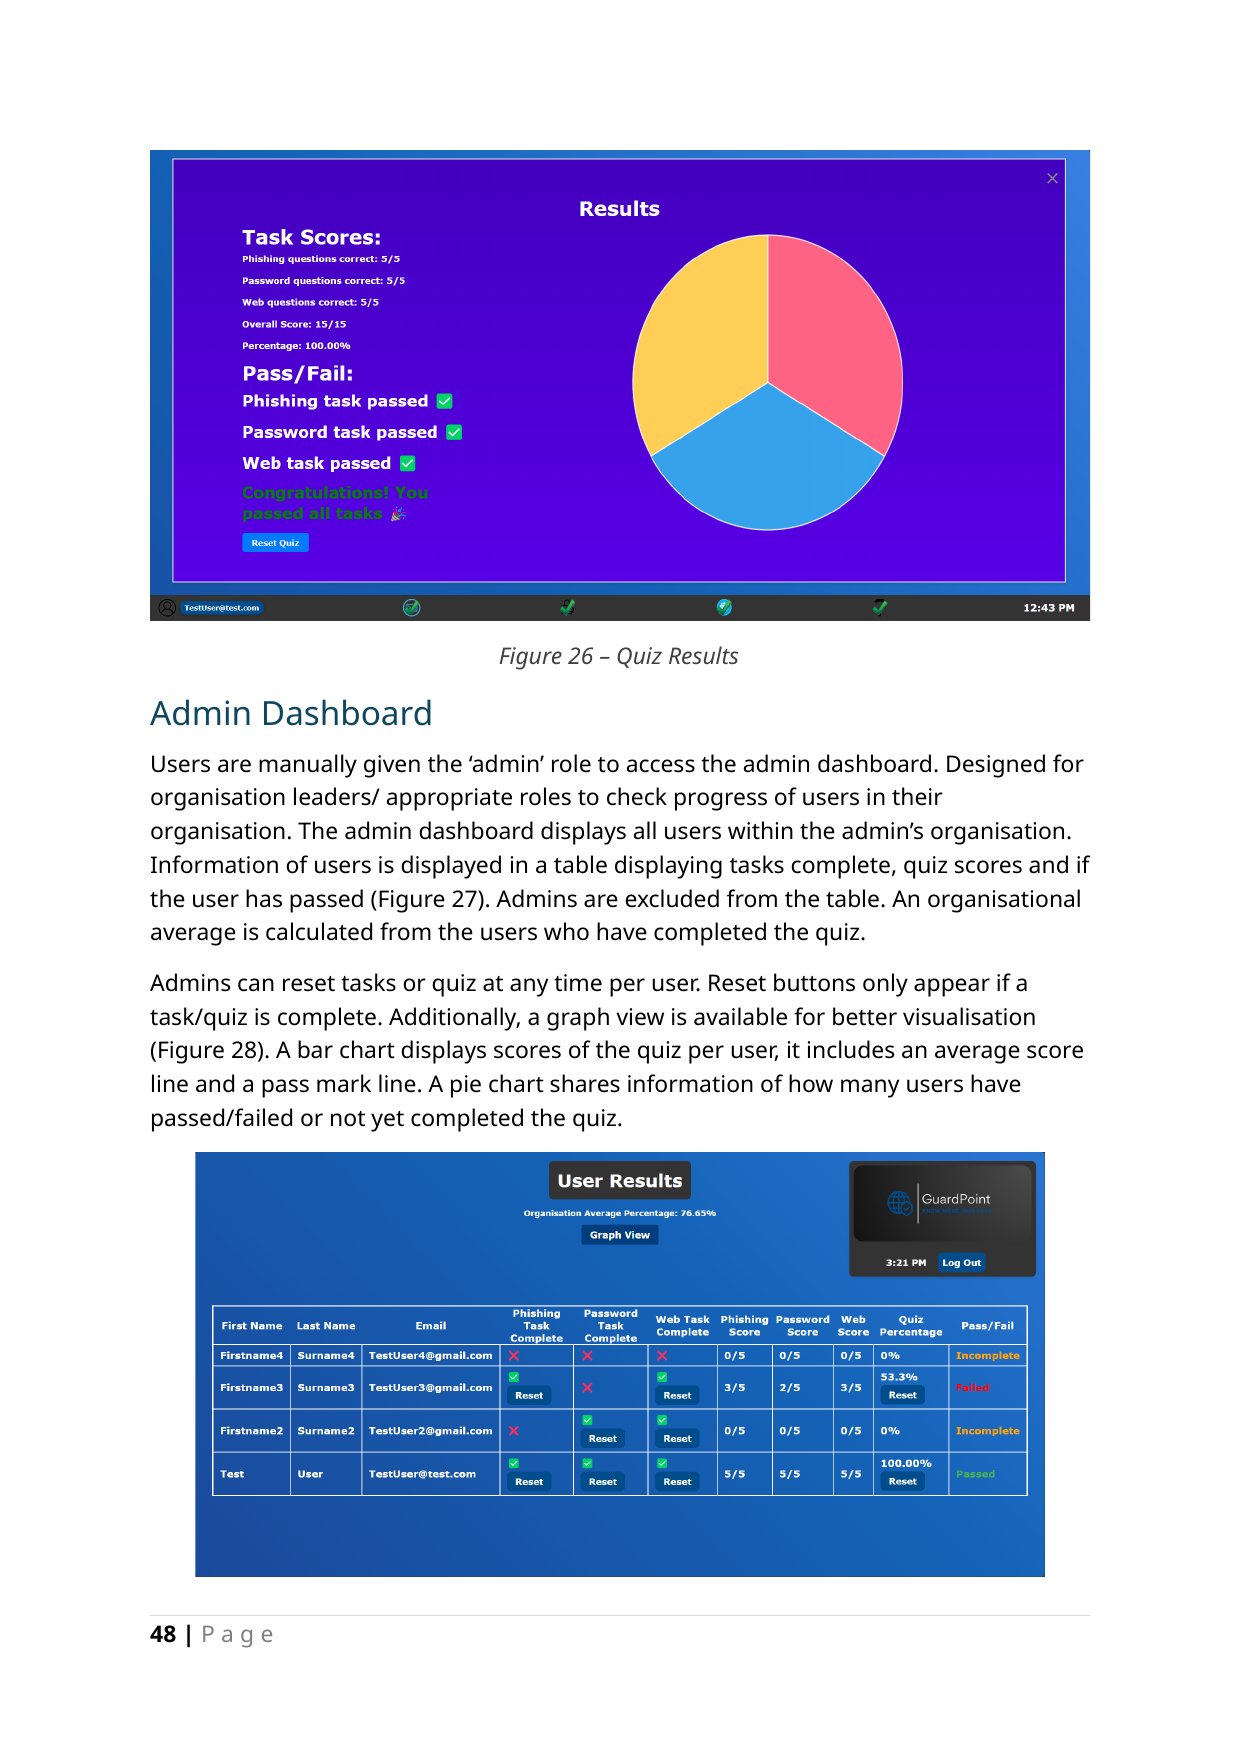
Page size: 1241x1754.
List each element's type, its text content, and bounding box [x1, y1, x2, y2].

picture [195, 1152, 1045, 1577]
text Figure 26 – Quiz Results [150, 640, 1090, 671]
text Admins can reset tasks or quiz at any time per user. Reset buttons only appear if a task/quiz is complete. Additionally, a graph view is available for better visualisation (Figure 28). A bar chart displays scores of the quiz per user, it includes an average score line and a pass mark line. A pie chart shares information of how many users have passed/failed or not yet completed the quiz. [150, 967, 1090, 1133]
text Users are manually given the ‘admin’ role to access the admin dashboard. Designed for organisation leaders/ appropriate roles to check progress of users in their organisation. The admin dashboard displays all users within the admin’s organisation. Information of users is displayed in a table displaying tasks complete, quiz scores and if the user has passed (Figure 27). Admins are excluded from the table. An organisational average is calculated from the users who have completed the quiz. [150, 747, 1090, 947]
picture [150, 150, 1091, 621]
subtitle Admin Dashboard [150, 690, 1090, 736]
